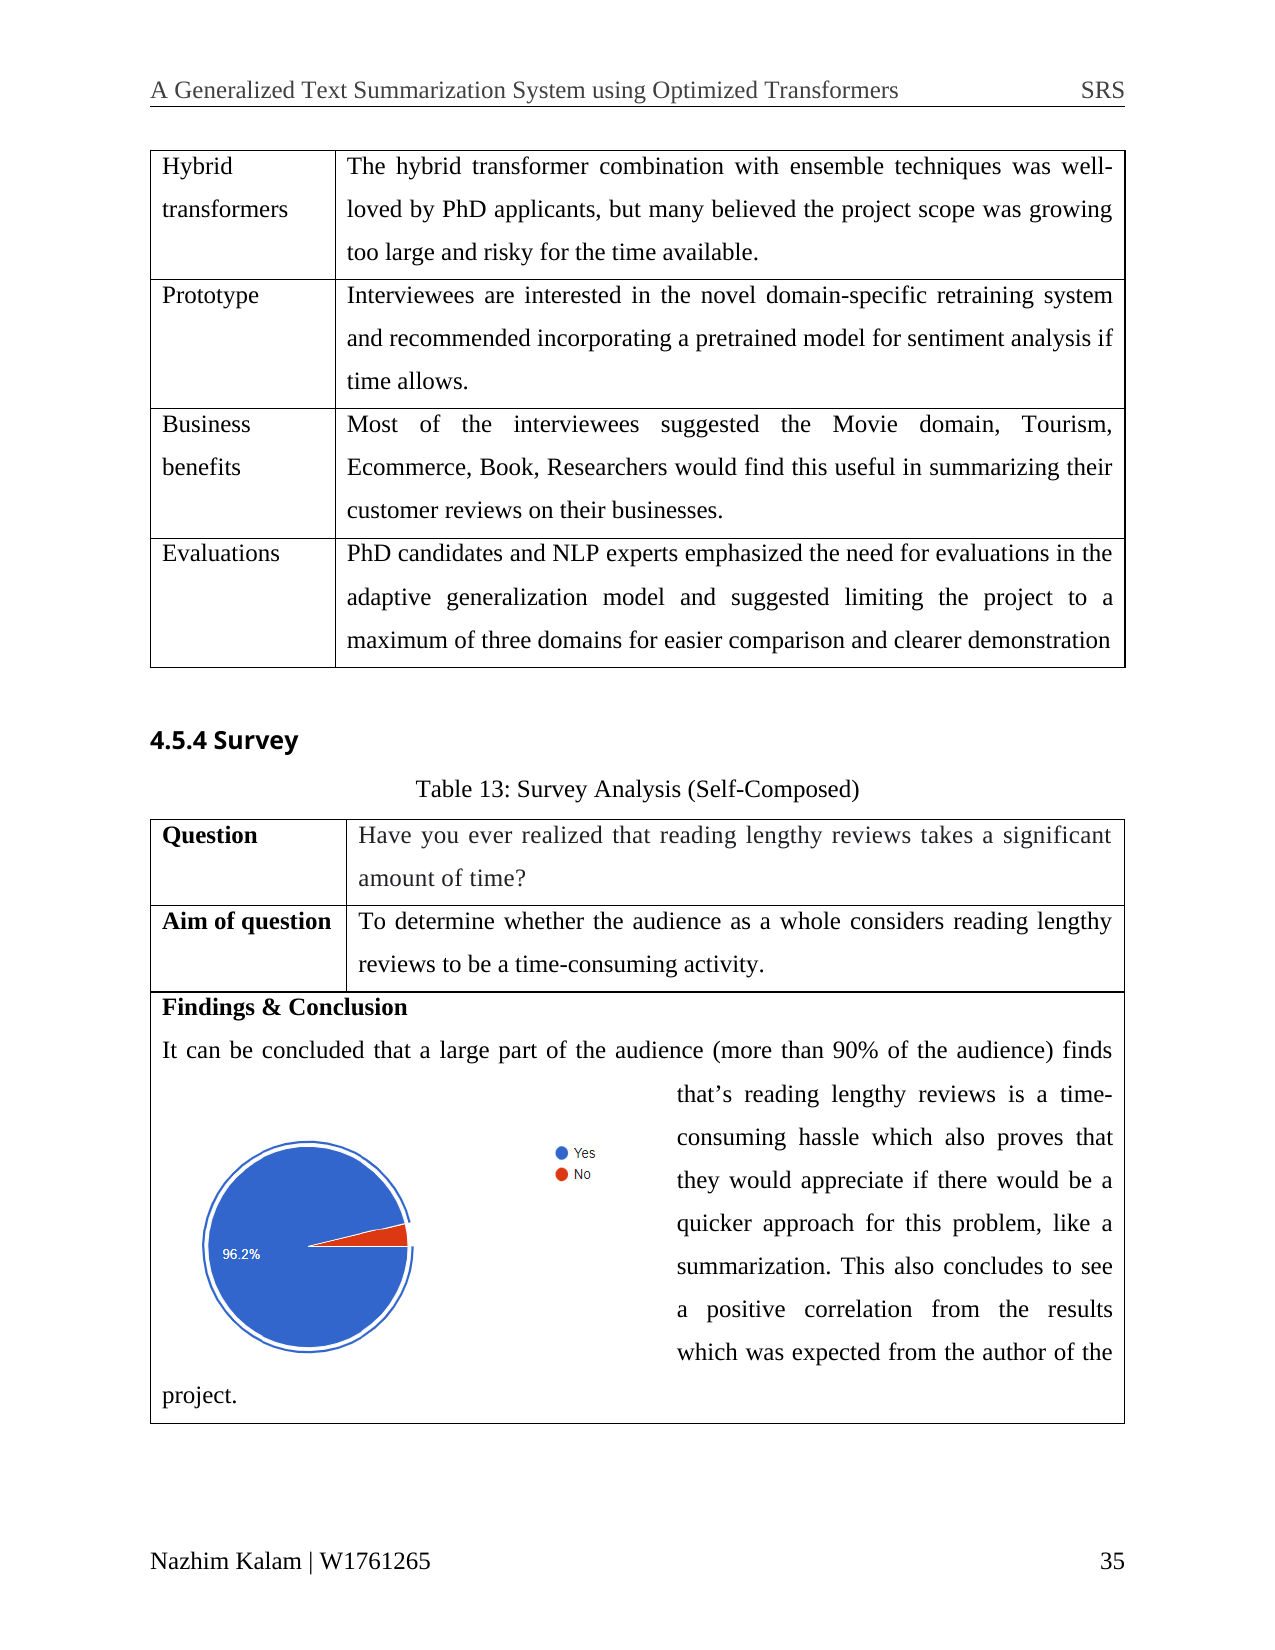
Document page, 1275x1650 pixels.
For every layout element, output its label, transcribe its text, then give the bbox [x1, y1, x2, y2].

table_header Question [151, 820, 346, 905]
table_cell To determine whether the audience as a whole considers reading lengthy reviews to be a time-consuming activity. [347, 906, 1124, 991]
table_cell Findings & Conclusion It can be concluded that a large part of the audience (more than 90% of the audience) finds that’s reading lengthy reviews is a time-consuming hassle which also proves that they would appreciate if there would be a quicker approach for this problem, like a summarization. This also concludes to see a positive correlation from the results which was expected from the author of the project. [151, 993, 1124, 1422]
table_cell Hybrid transformers [151, 151, 335, 279]
table_cell Most of the interviewees suggested the Movie domain, Tourism, Ecommerce, Book, Researchers would find this useful in summarizing their customer reviews on their businesses. [336, 409, 1124, 537]
table_cell The hybrid transformer combination with ensemble techniques was well-loved by PhD applicants, but many believed the project scope was growing too large and risky for the time available. [336, 151, 1124, 279]
table_cell PhD candidates and NLP experts emphasized the need for evaluations in the adaptive generalization model and suggested limiting the project to a maximum of three domains for easier comparison and clearer demonstration [336, 539, 1124, 667]
table_cell Interviewees are interested in the novel domain-specific retraining system and recommended incorporating a pretrained model for sentiment analysis if time allows. [336, 280, 1124, 408]
text Table 13: Survey Analysis (Self-Composed) [150, 774, 1125, 803]
table_cell Prototype [151, 280, 335, 408]
table_cell Evaluations [151, 539, 335, 667]
subtitle 4.5.4 Survey [150, 723, 1125, 757]
table_cell Aim of question [151, 906, 346, 991]
table_cell Business benefits [151, 409, 335, 537]
picture [164, 1093, 658, 1366]
table_header Have you ever realized that reading lengthy reviews takes a significant amount of time? [347, 820, 1124, 905]
